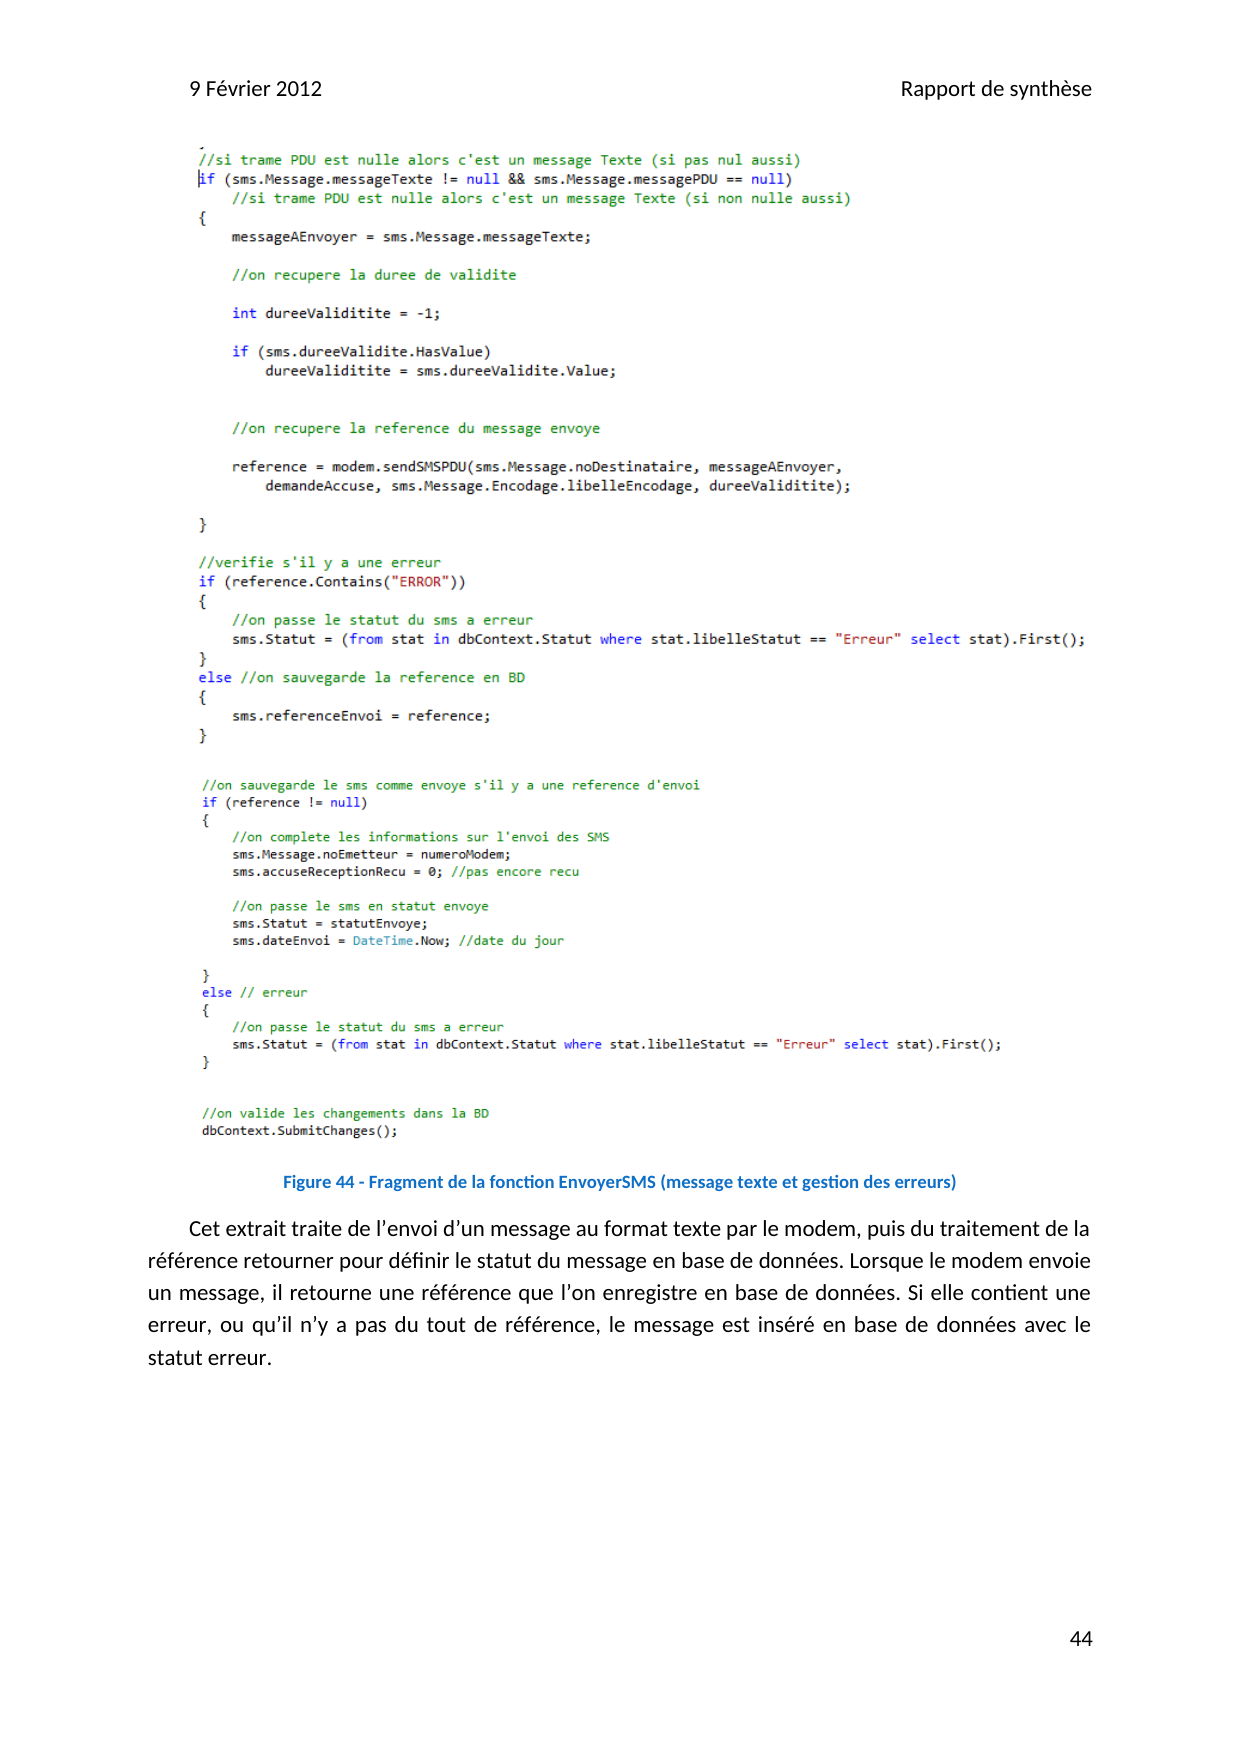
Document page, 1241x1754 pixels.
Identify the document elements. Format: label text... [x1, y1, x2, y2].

picture [188, 775, 1005, 1146]
text Cet extrait traite de l’envoi d’un message au format texte par le modem, puis du traitement de la référence retourner pour définir le statut du message en base de données. Lorsque le modem envoie un message, il retourne une référence que l’on enregistre en base de données. Si elle contient une erreur, ou qu’il n’y a pas du tout de référence, le message est inséré en base de données avec le statut erreur. [148, 1214, 1093, 1371]
picture [188, 147, 1097, 751]
